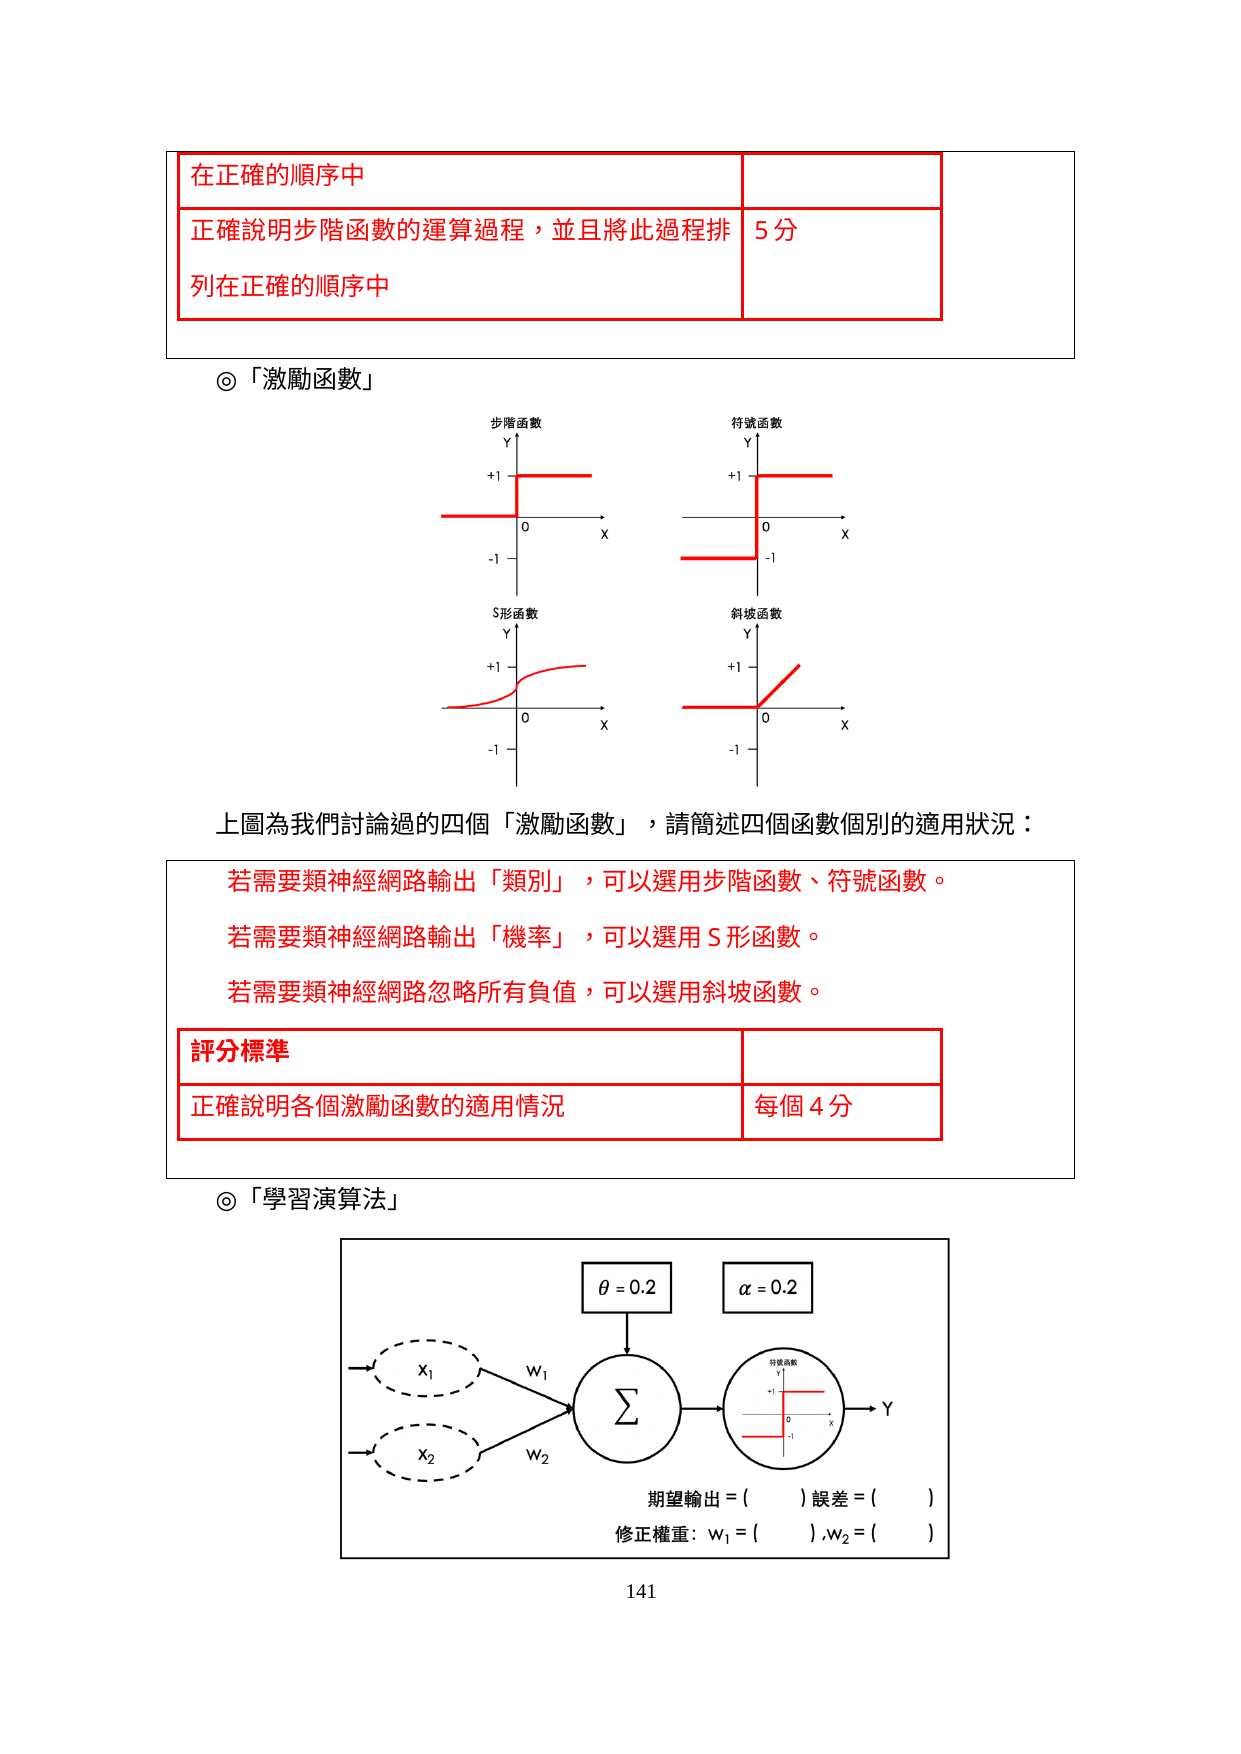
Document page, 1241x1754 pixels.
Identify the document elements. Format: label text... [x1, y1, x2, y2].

text ◎「學習演算法」 [165, 1179, 1075, 1217]
picture [435, 415, 855, 789]
table_header 若需要類神經網路輸出「類別」，可以選用步階函數、符號函數。 若需要類神經網路輸出「機率」，可以選用S形函數。 若需要類神經網路忽略所有負值，可以選用斜坡函數。 [167, 861, 1074, 1178]
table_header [167, 152, 1074, 358]
text 上圖為我們討論過的四個「激勵函數」，請簡述四個函數個別的適用狀況： [165, 804, 1075, 842]
picture [336, 1235, 954, 1562]
text ◎「激勵函數」 [165, 359, 1075, 397]
